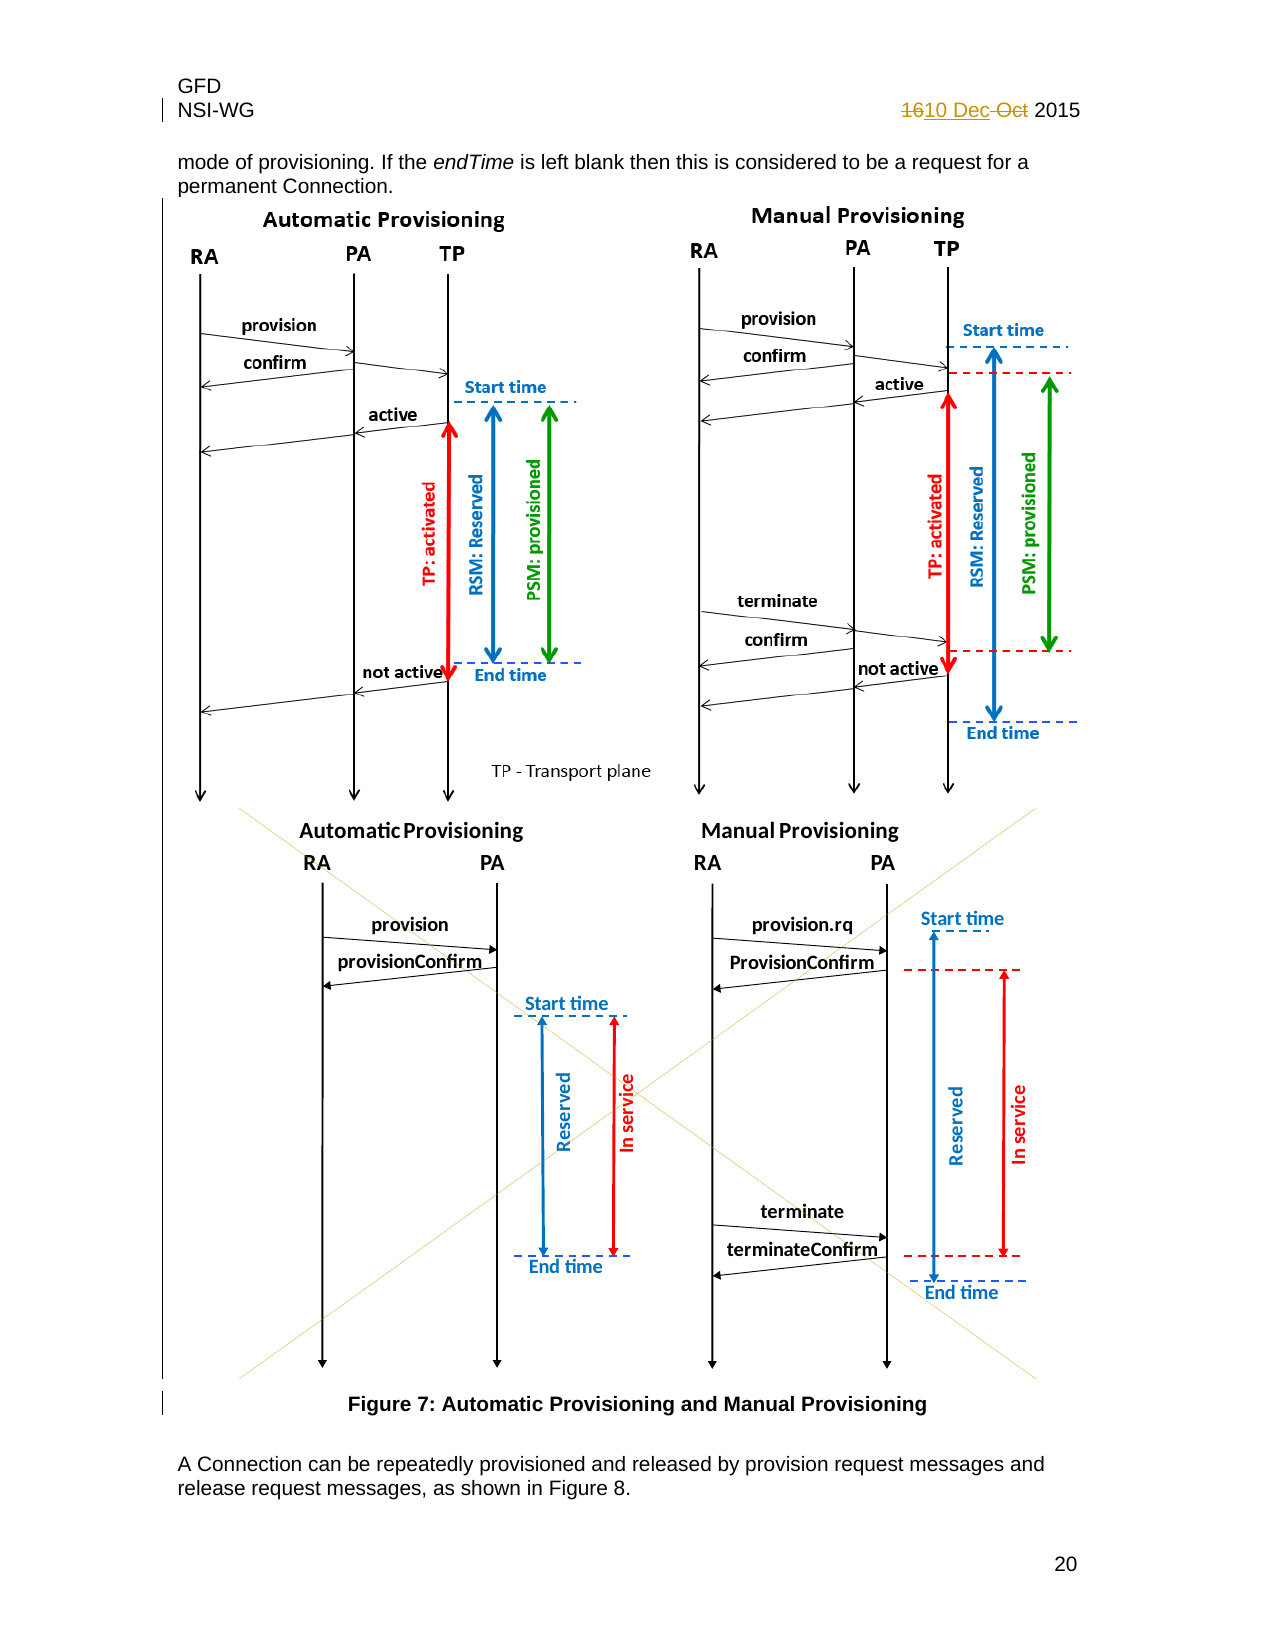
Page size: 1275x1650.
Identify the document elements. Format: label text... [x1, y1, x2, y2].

text A Connection can be repeatedly provisioned and released by provision request messages and release request messages, as shown in . [177, 1452, 1098, 1500]
picture [177, 197, 1098, 809]
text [177, 150, 1098, 197]
text Figure 7: Automatic Provisioning and Manual Provisioning [177, 1391, 1098, 1415]
